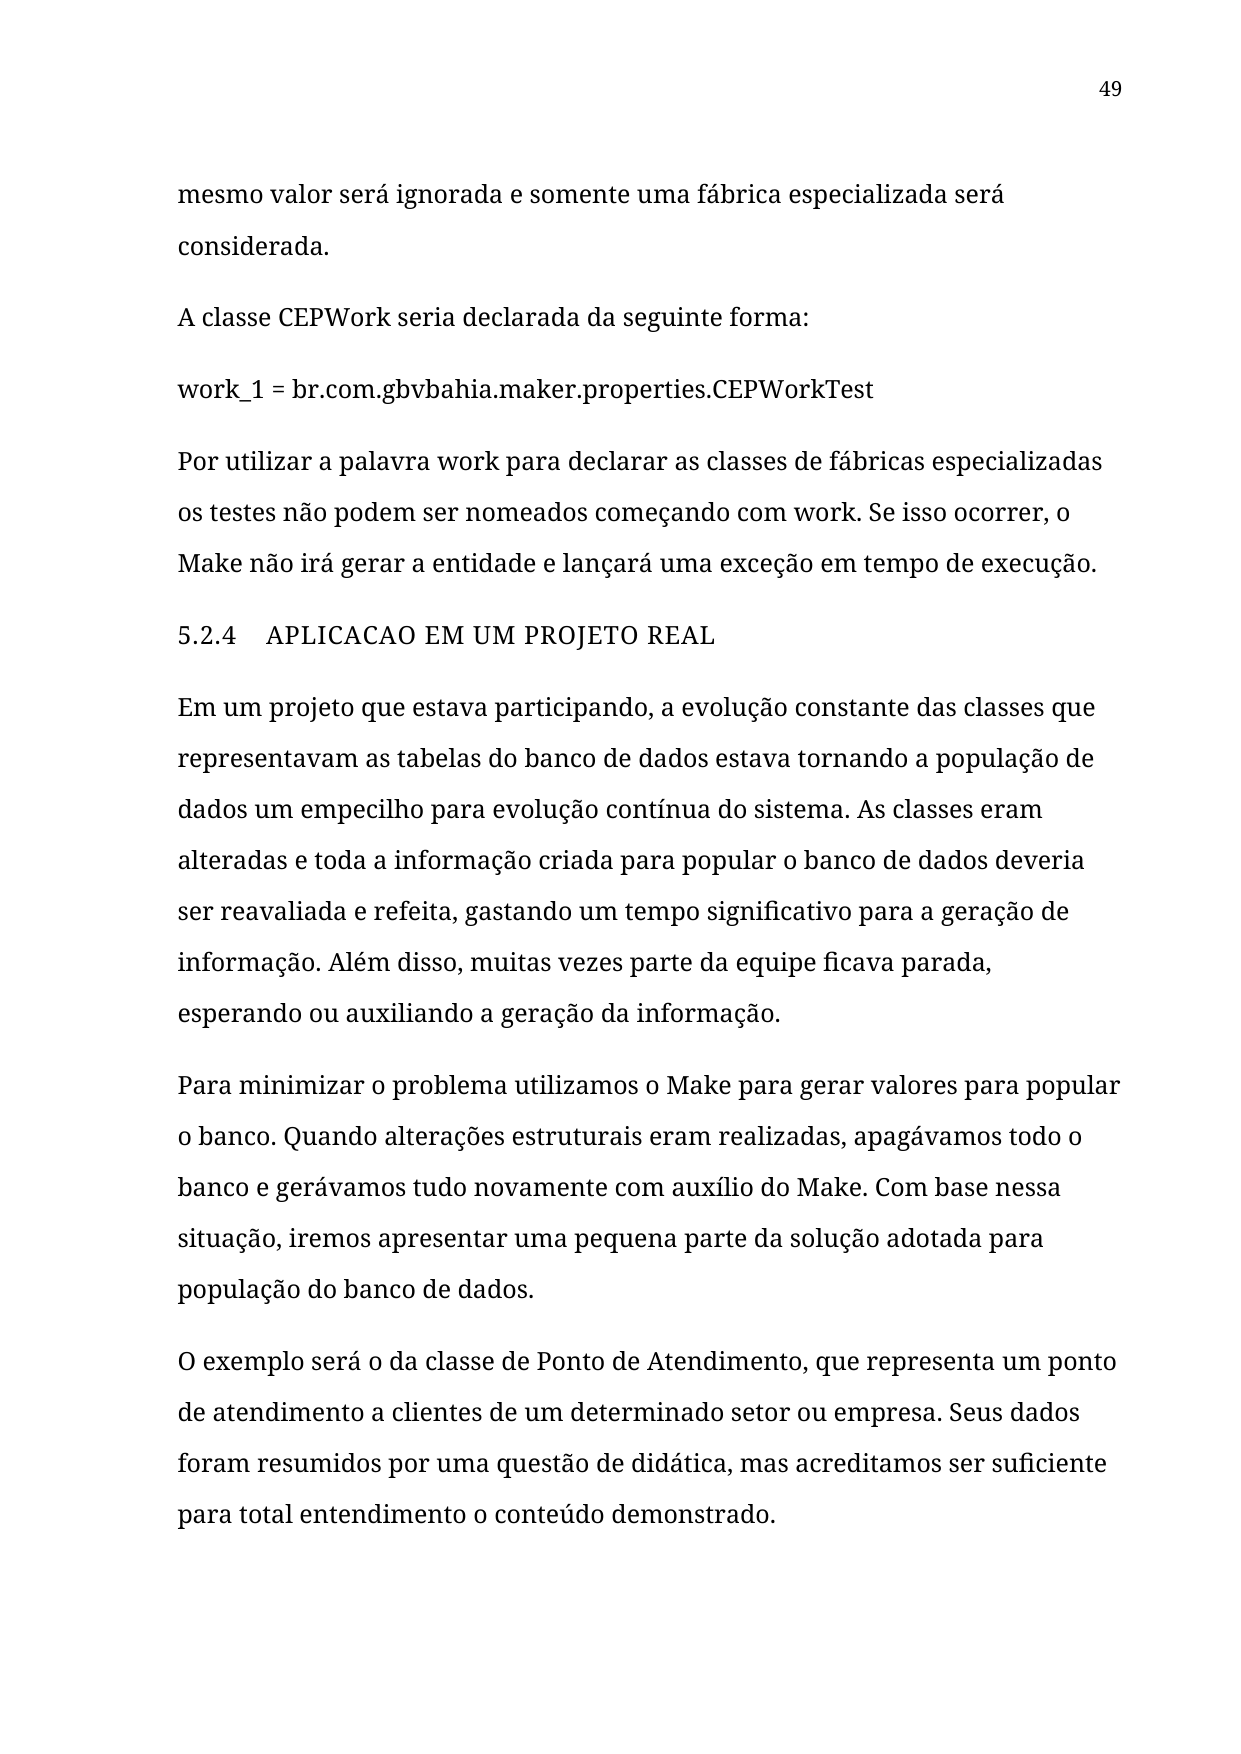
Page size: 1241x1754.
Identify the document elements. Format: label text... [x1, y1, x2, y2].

text O exemplo será o da classe de Ponto de Atendimento, que representa um ponto de atendimento a clientes de um determinado setor ou empresa. Seus dados foram resumidos por uma questão de didática, mas acreditamos ser suficiente para total entendimento o conteúdo demonstrado. [177, 1344, 1122, 1531]
text A classe CEPWork seria declarada da seguinte forma: [177, 300, 1122, 334]
text Em um projeto que estava participando, a evolução constante das classes que representavam as tabelas do banco de dados estava tornando a população de dados um empecilho para evolução contínua do sistema. As classes eram alteradas e toda a informação criada para popular o banco de dados deveria ser reavaliada e refeita, gastando um tempo significativo para a geração de informação. Além disso, muitas vezes parte da equipe ficava parada, esperando ou auxiliando a geração da informação. [177, 690, 1122, 1030]
text work_1 = br.com.gbvbahia.maker.properties.CEPWorkTest [177, 372, 1122, 406]
subtitle APLICACAO EM UM PROJETO REAL [177, 618, 1122, 652]
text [177, 177, 1122, 262]
text Por utilizar a palavra work para declarar as classes de fábricas especializadas os testes não podem ser nomeados começando com work. Se isso ocorrer, o Make não irá gerar a entidade e lançará uma exceção em tempo de execução. [177, 444, 1122, 580]
text Para minimizar o problema utilizamos o Make para gerar valores para popular o banco. Quando alterações estruturais eram realizadas, apagávamos todo o banco e gerávamos tudo novamente com auxílio do Make. Com base nessa situação, iremos apresentar uma pequena parte da solução adotada para população do banco de dados. [177, 1068, 1122, 1306]
